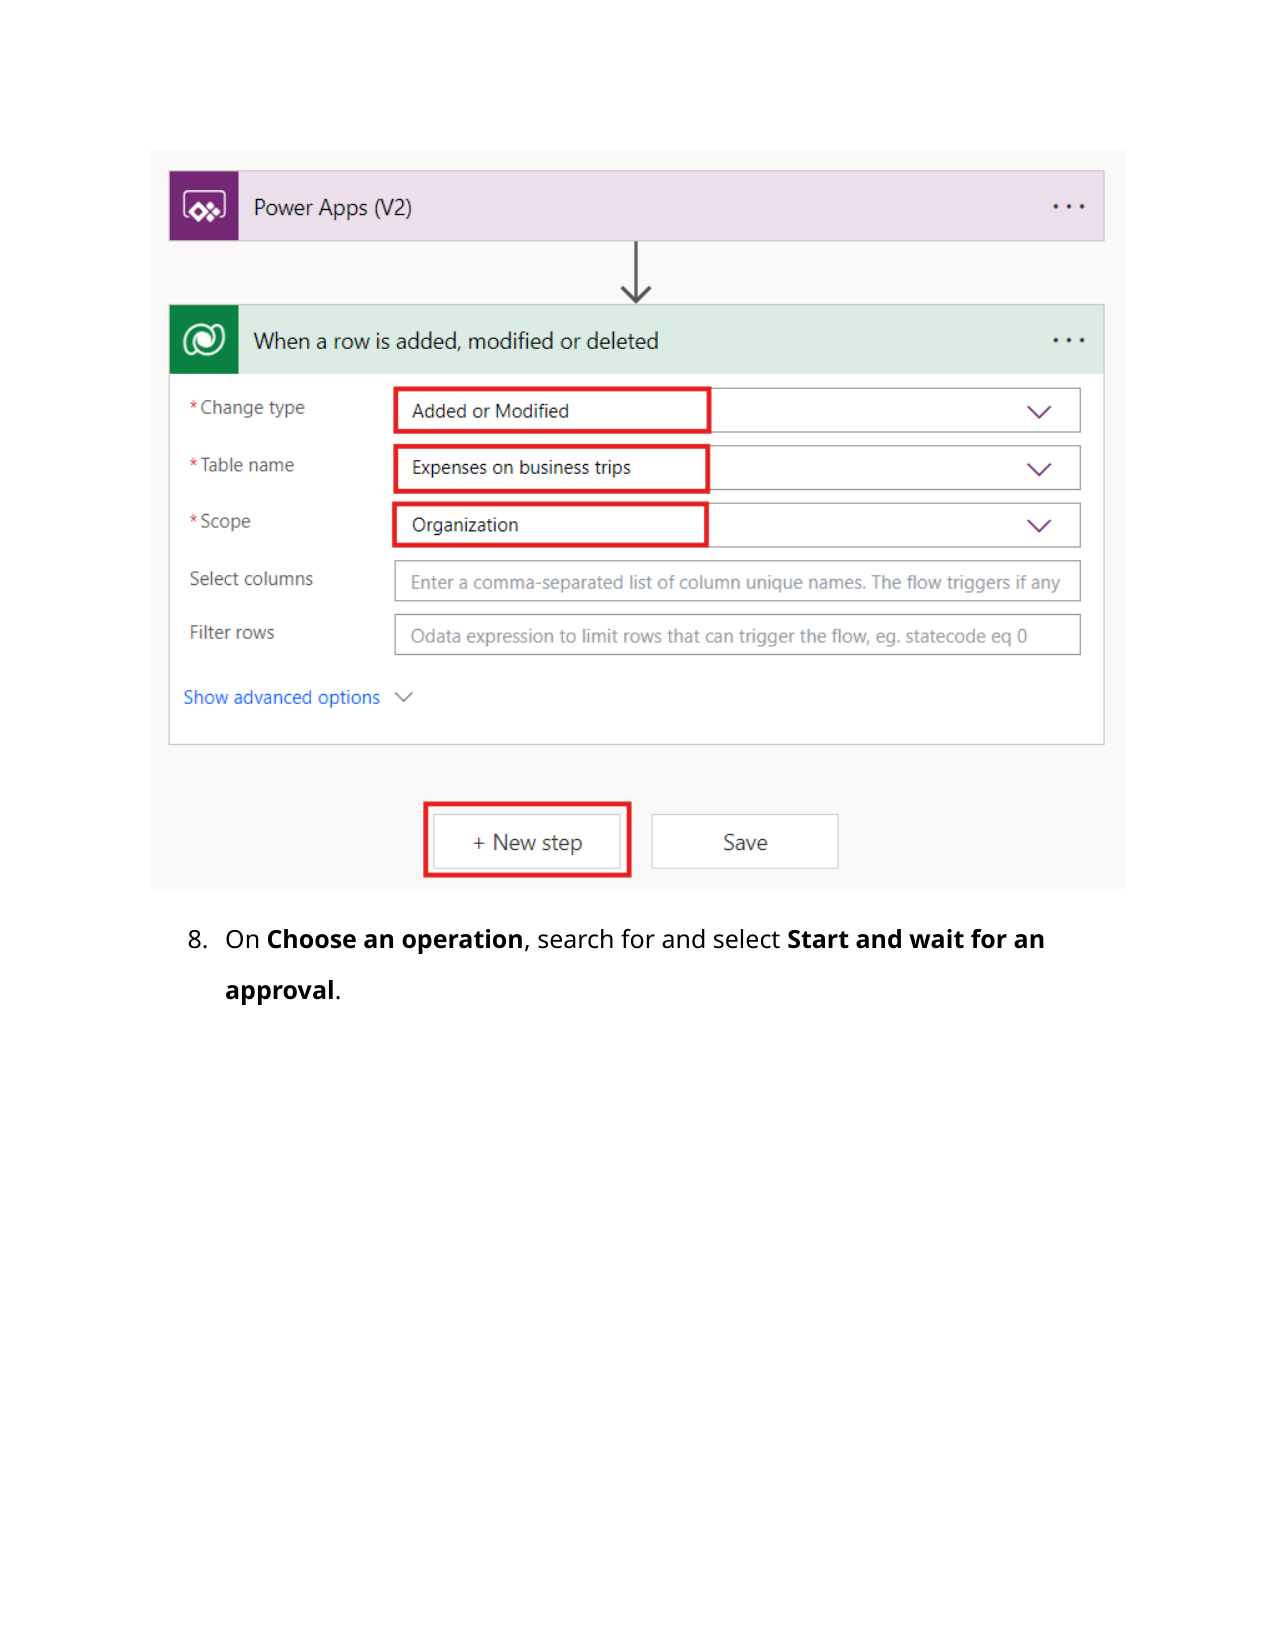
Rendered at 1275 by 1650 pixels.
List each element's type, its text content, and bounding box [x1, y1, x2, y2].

list On Choose an operation, search for and select Start and wait for an approval. [187, 922, 1125, 1007]
picture [150, 150, 1125, 889]
